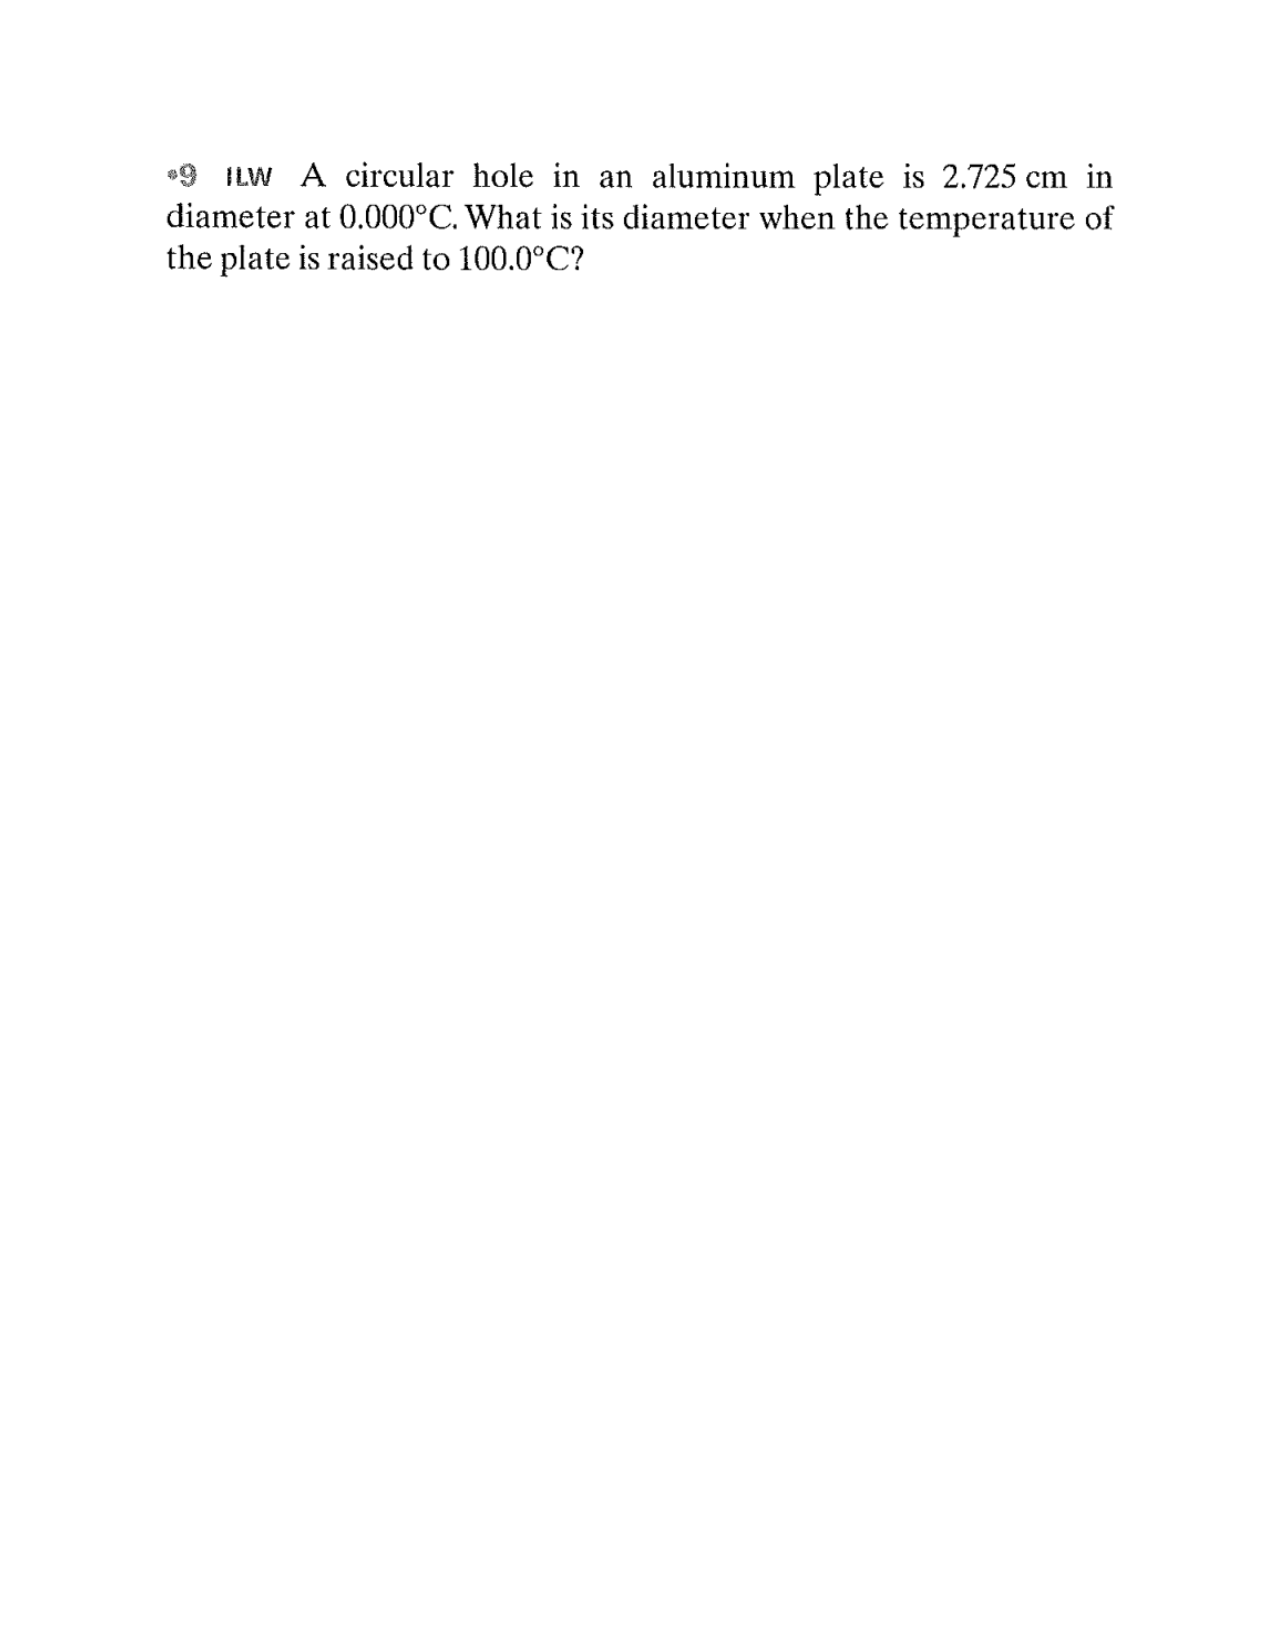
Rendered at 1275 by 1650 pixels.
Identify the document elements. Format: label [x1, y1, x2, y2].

picture [150, 150, 1125, 290]
